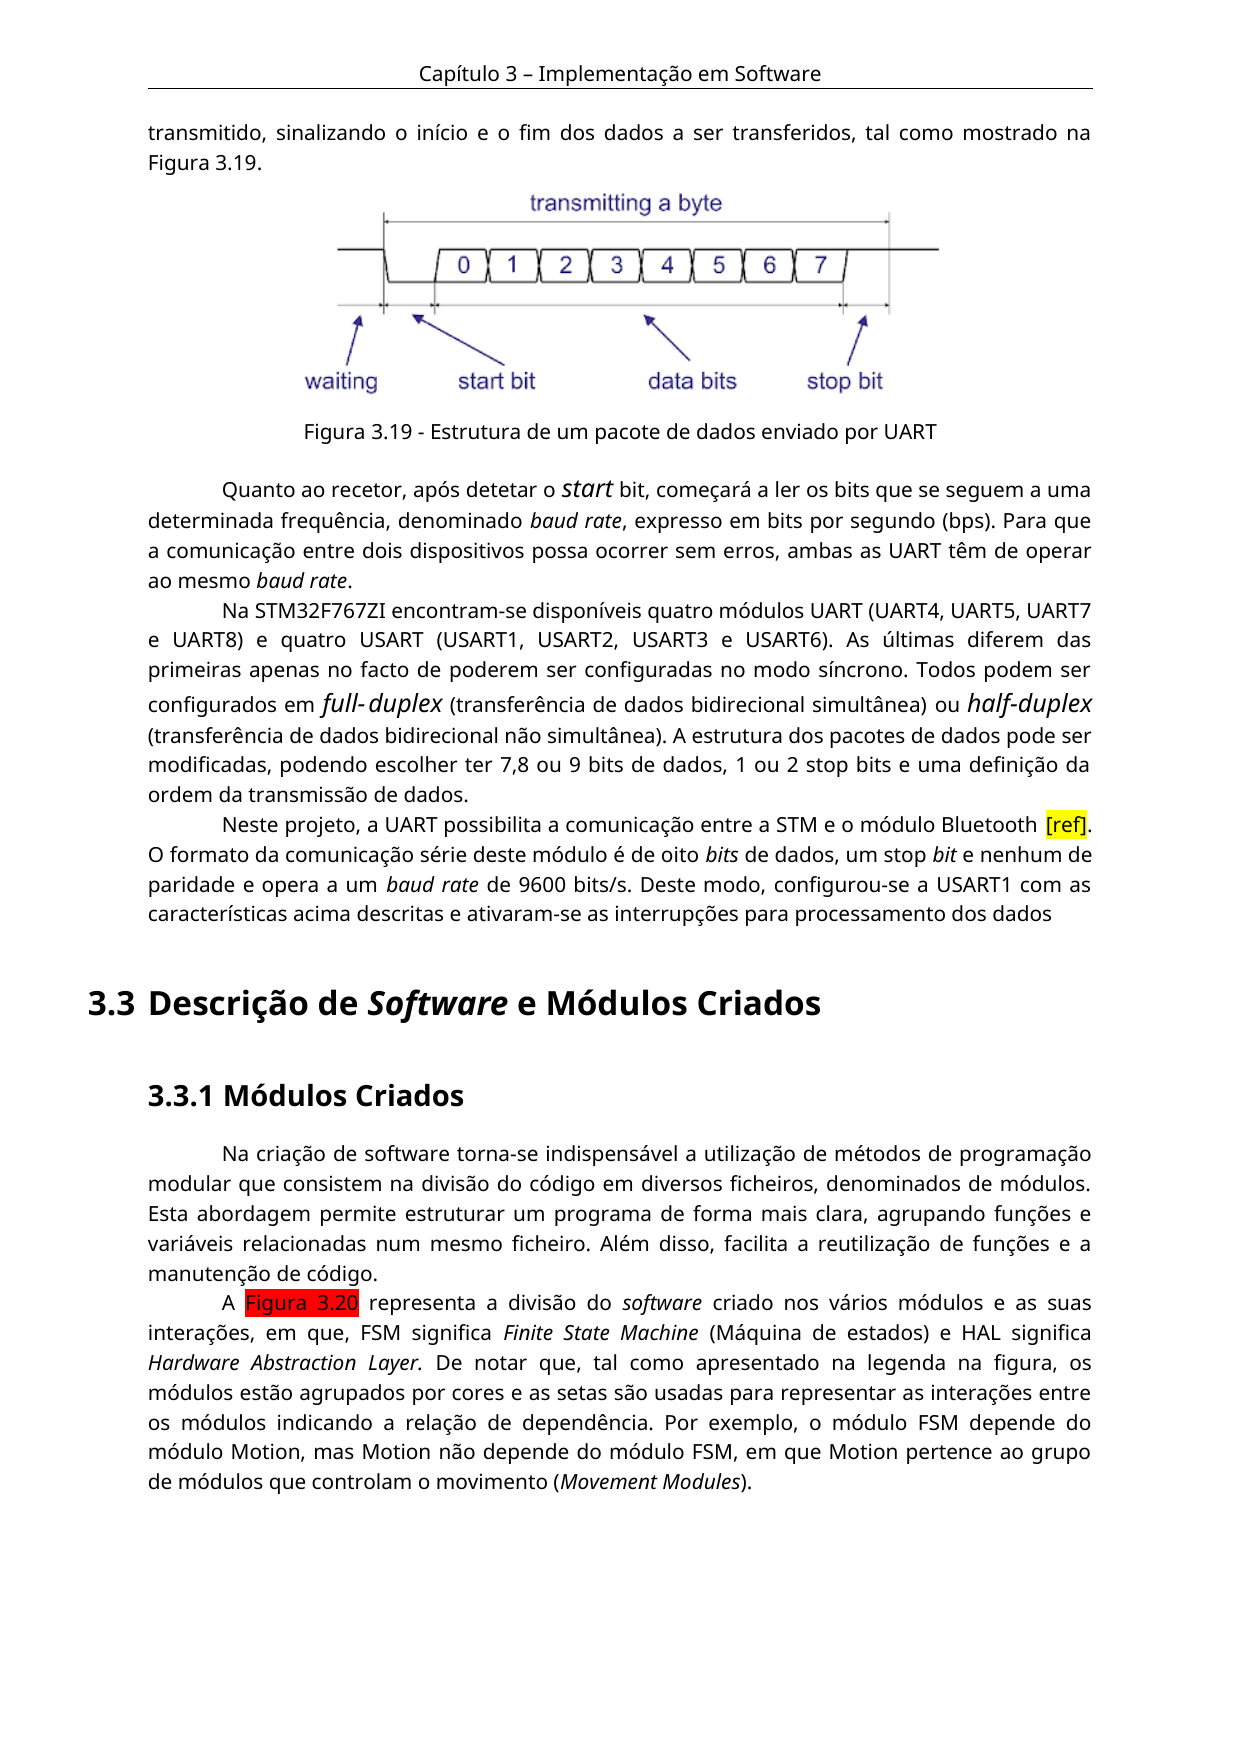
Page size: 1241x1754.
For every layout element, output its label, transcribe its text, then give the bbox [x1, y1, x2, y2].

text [148, 118, 1092, 176]
text Quanto ao recetor, após detetar o start bit, começará a ler os bits que se seguem a uma determinada frequência, denominado baud rate, expresso em bits por segundo (bps). Para que a comunicação entre dois dispositivos possa ocorrer sem erros, ambas as UART têm de operar ao mesmo baud rate. [148, 471, 1092, 594]
picture [296, 177, 944, 405]
text Neste projeto, a UART possibilita a comunicação entre a STM e o módulo Bluetooth [ref]. O formato da comunicação série deste módulo é de oito bits de dados, um stop bit e nenhum de paridade e opera a um baud rate de 9600 bits/s. Deste modo, configurou-se a USART1 com as características acima descritas e ativaram-se as interrupções para processamento dos dados [148, 810, 1092, 928]
subtitle Módulos Criados [148, 1075, 1092, 1114]
subtitle Descrição de Software e Módulos Criados [88, 979, 1092, 1025]
text Na STM32F767ZI encontram-se disponíveis quatro módulos UART (UART4, UART5, UART7 e UART8) e quatro USART (USART1, USART2, USART3 e USART6). As últimas diferem das primeiras apenas no facto de poderem ser configuradas no modo síncrono. Todos podem ser configurados em full-duplex (transferência de dados bidirecional simultânea) ou half-duplex (transferência de dados bidirecional não simultânea). A estrutura dos pacotes de dados pode ser modificadas, podendo escolher ter 7,8 ou 9 bits de dados, 1 ou 2 stop bits e uma definição da ordem da transmissão de dados. [148, 596, 1092, 809]
text Na criação de software torna-se indispensável a utilização de métodos de programação modular que consistem na divisão do código em diversos ficheiros, denominados de módulos. Esta abordagem permite estruturar um programa de forma mais clara, agrupando funções e variáveis relacionadas num mesmo ficheiro. Além disso, facilita a reutilização de funções e a manutenção de código. [148, 1139, 1092, 1287]
